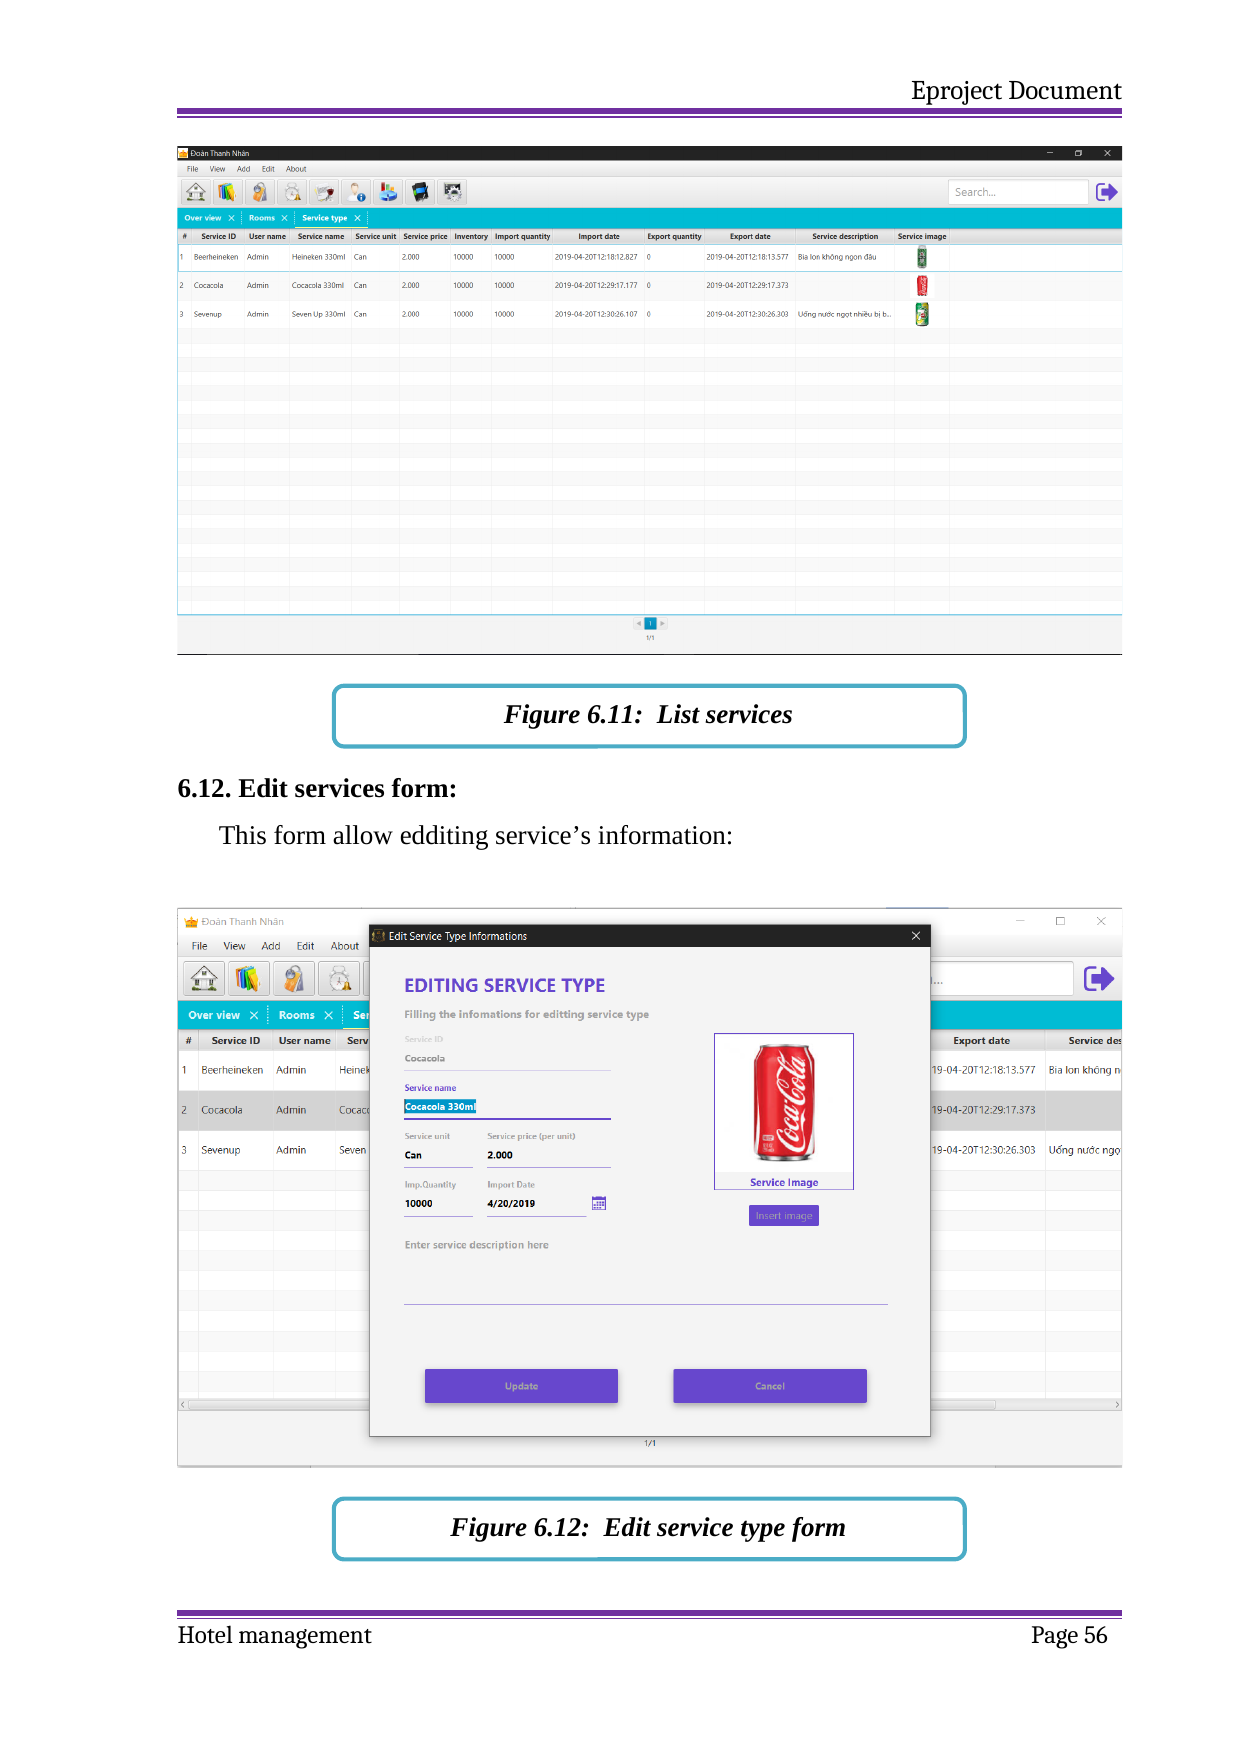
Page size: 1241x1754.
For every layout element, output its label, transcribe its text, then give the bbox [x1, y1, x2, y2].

text This form allow edditing service’s information: [177, 819, 1122, 850]
picture [177, 907, 1123, 1468]
subtitle 6.12. Edit services form: [177, 765, 1122, 804]
picture [177, 146, 1123, 655]
